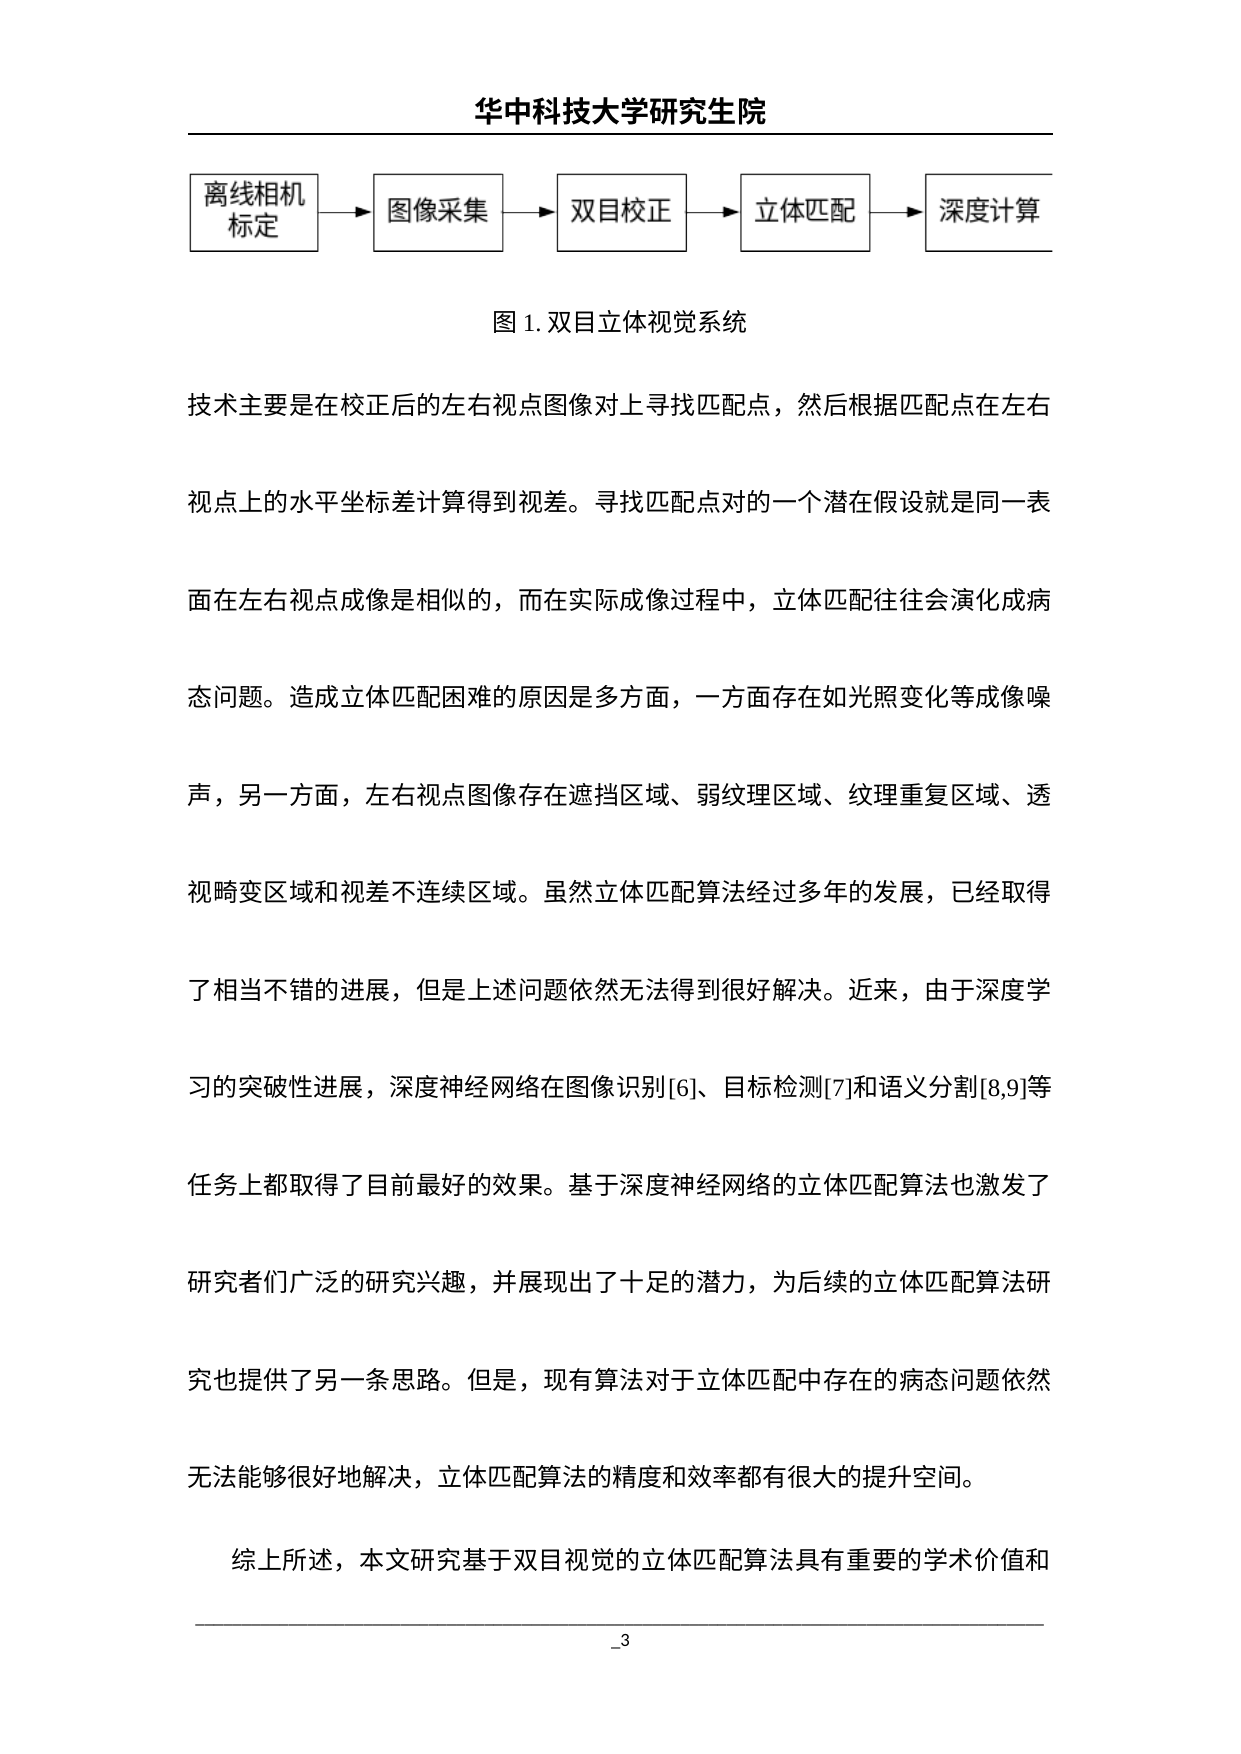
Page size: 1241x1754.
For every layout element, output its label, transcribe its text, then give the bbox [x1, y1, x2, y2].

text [187, 1526, 1053, 1591]
text 图1. 双目立体视觉系统 [187, 288, 1053, 353]
text 技术主要是在校正后的左右视点图像对上寻找匹配点，然后根据匹配点在左右视点上的水平坐标差计算得到视差。寻找匹配点对的一个潜在假设就是同一表面在左右视点成像是相似的，而在实际成像过程中，立体匹配往往会演化成病态问题。造成立体匹配困难的原因是多方面，一方面存在如光照变化等成像噪声，另一方面，左右视点图像存在遮挡区域、弱纹理区域、纹理重复区域、透视畸变区域和视差不连续区域。虽然立体匹配算法经过多年的发展，已经取得了相当不错的进展，但是上述问题依然无法得到很好解决。近来，由于深度学习的突破性进展，深度神经网络在图像识别[6]、目标检测[7]和语义分割[8,9]等任务上都取得了目前最好的效果。基于深度神经网络的立体匹配算法也激发了研究者们广泛的研究兴趣，并展现出了十足的潜力，为后续的立体匹配算法研究也提供了另一条思路。但是，现有算法对于立体匹配中存在的病态问题依然无法能够很好地解决，立体匹配算法的精度和效率都有很大的提升空间。 [187, 371, 1053, 1508]
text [187, 172, 1053, 269]
